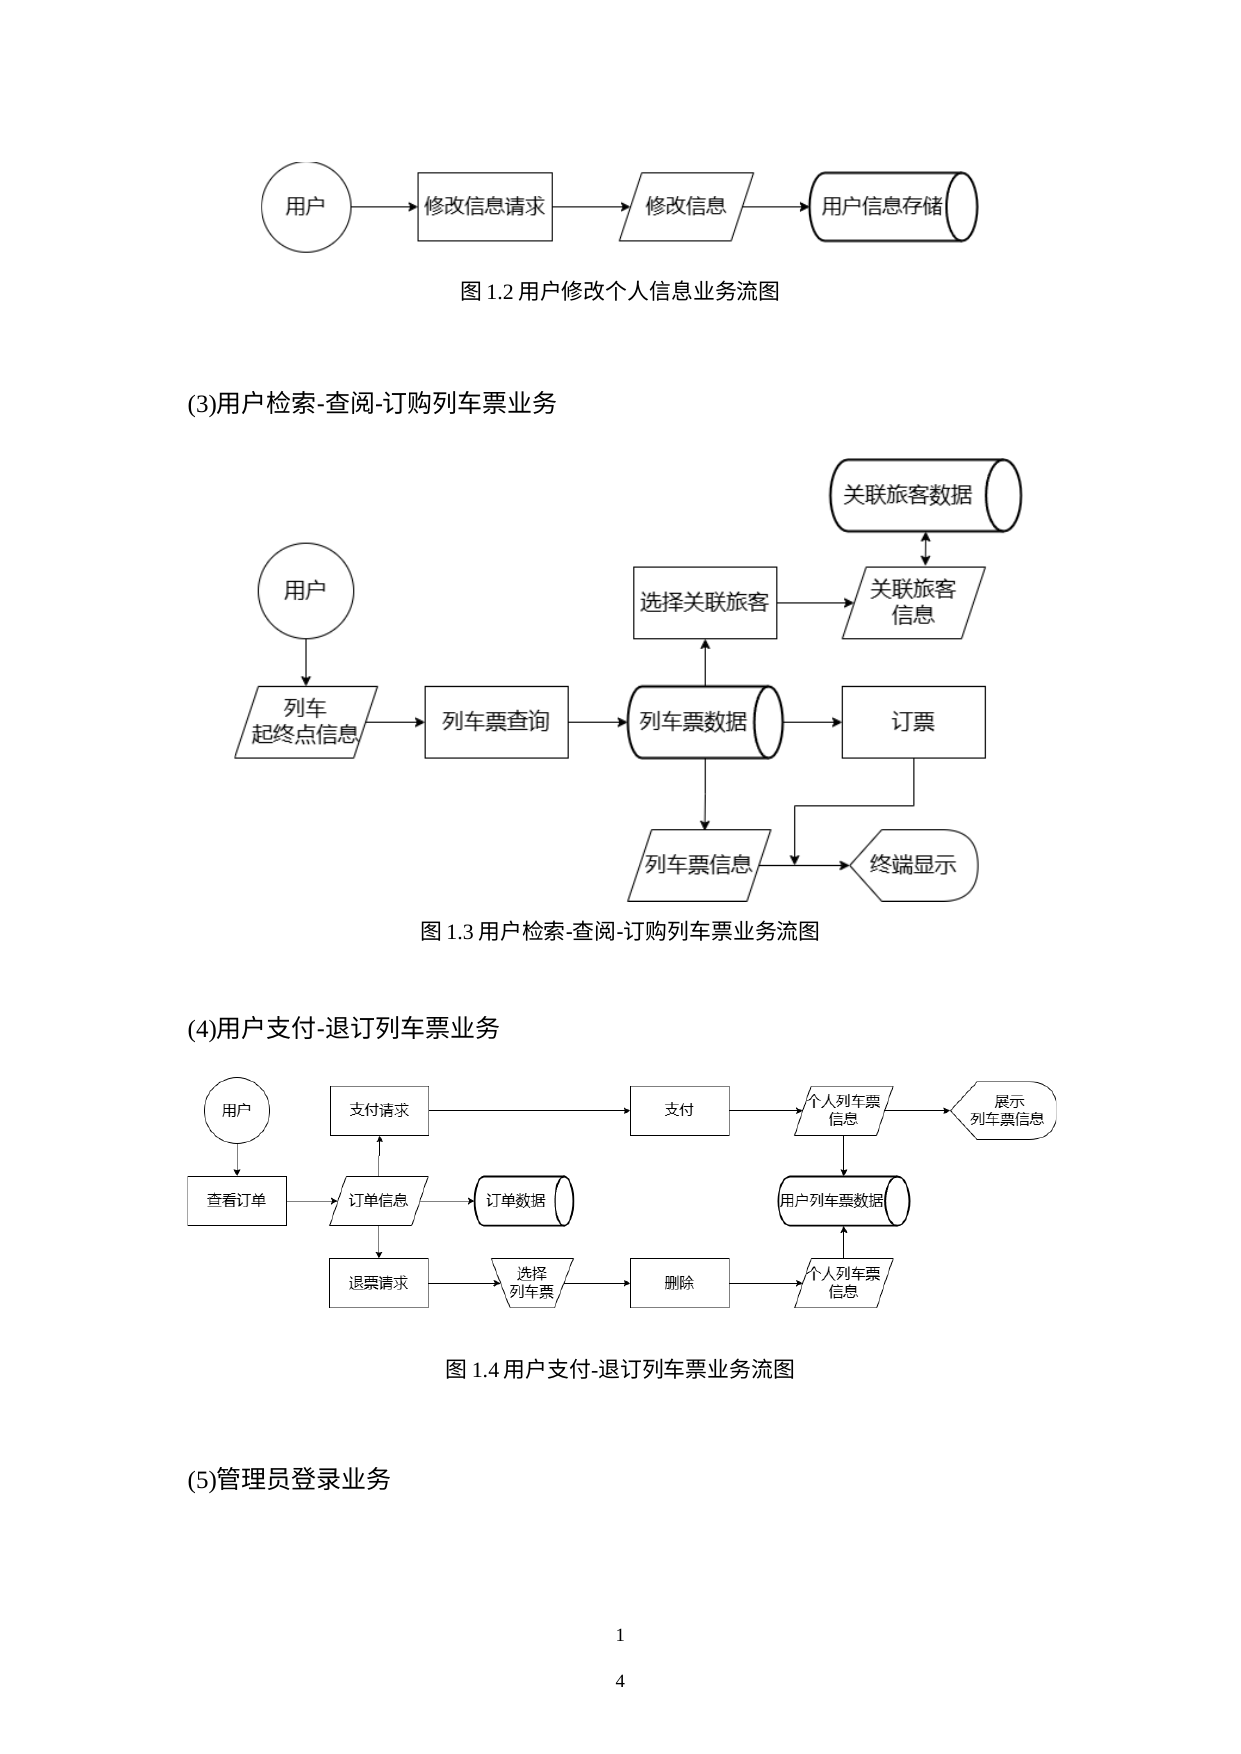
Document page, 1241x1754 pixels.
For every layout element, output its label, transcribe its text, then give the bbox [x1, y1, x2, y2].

text (5)管理员登录业务 [187, 1445, 1053, 1510]
text 图1.2用户修改个人信息业务流图 [187, 274, 1053, 306]
text (3)用户检索-查阅-订购列车票业务 [187, 369, 1053, 434]
picture [234, 458, 1023, 902]
text (4)用户支付-退订列车票业务 [187, 994, 1053, 1059]
picture [187, 1077, 1057, 1308]
text 图1.4用户支付-退订列车票业务流图 [187, 1352, 1053, 1384]
text 图1.3用户检索-查阅-订购列车票业务流图 [187, 914, 1053, 946]
picture [261, 162, 979, 254]
